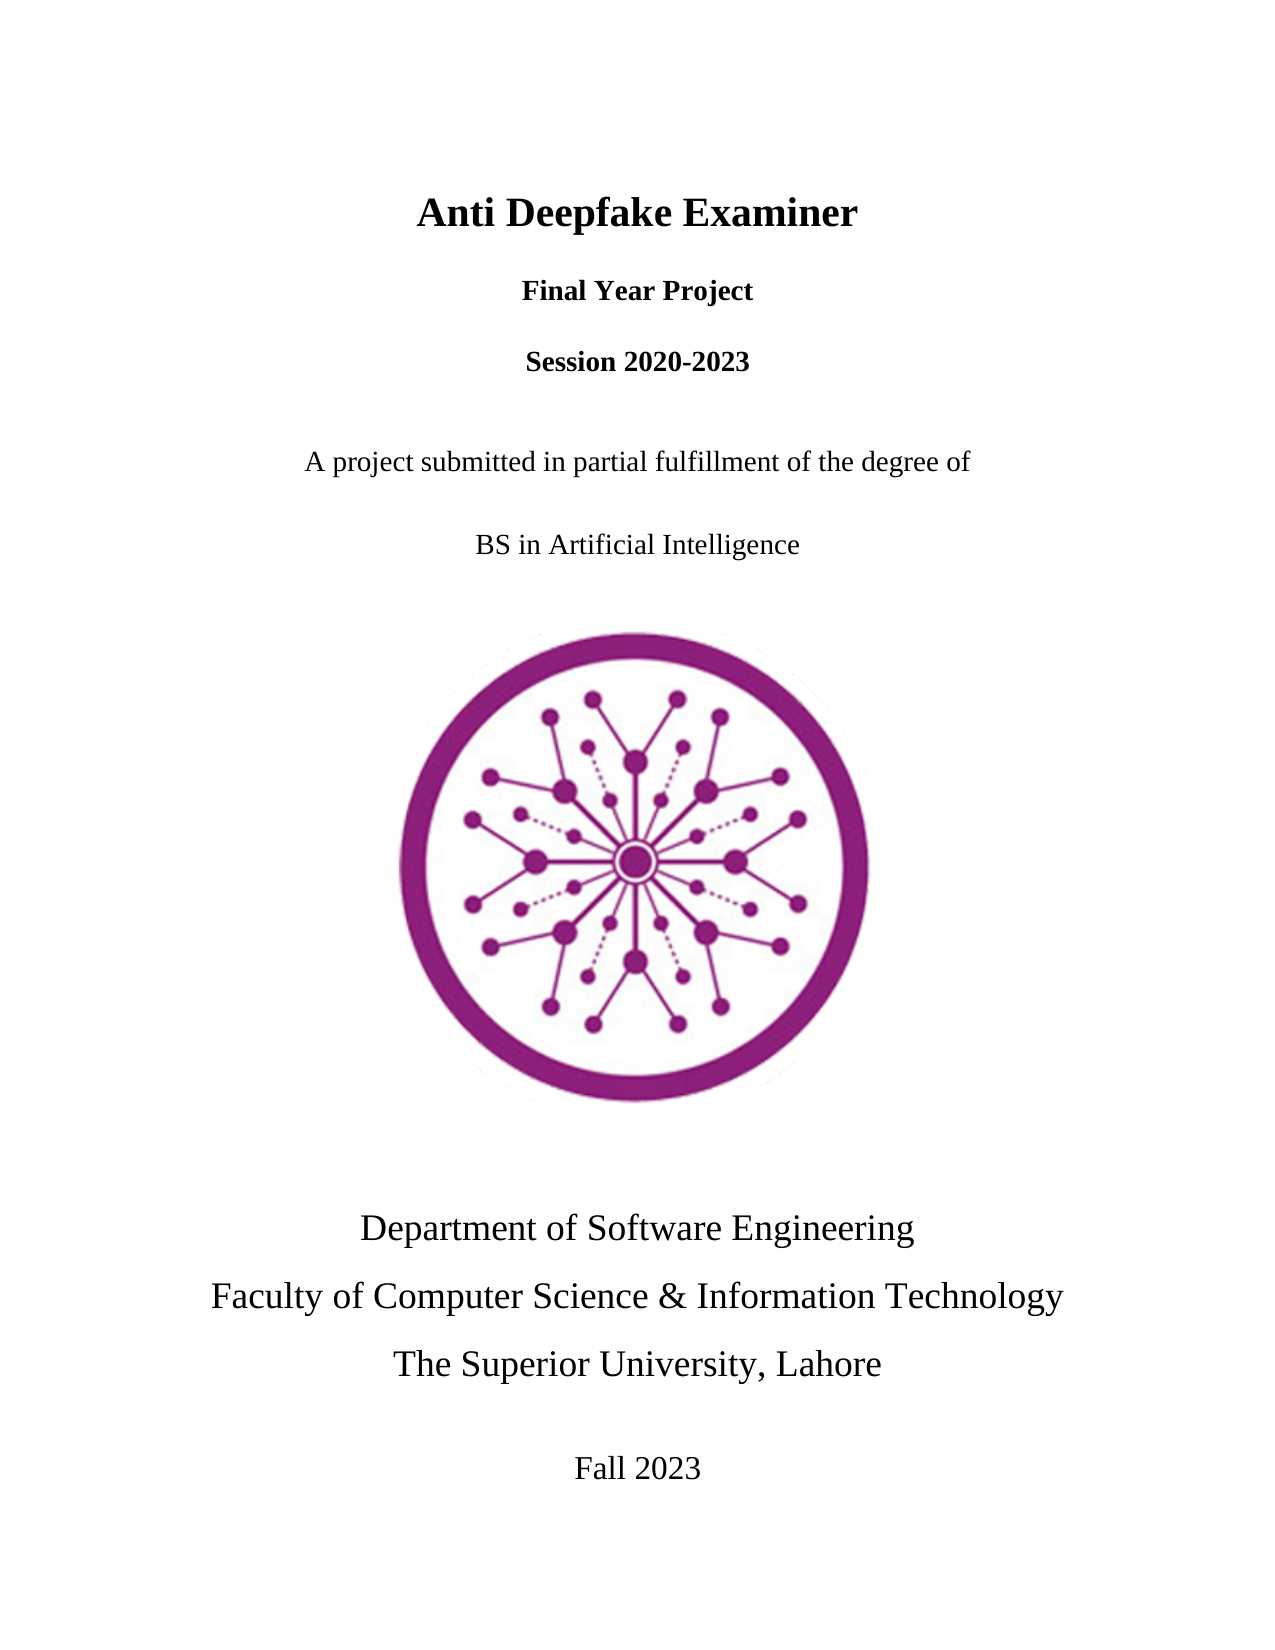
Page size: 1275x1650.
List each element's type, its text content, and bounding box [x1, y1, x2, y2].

text A project submitted in partial fulfillment of the degree of [150, 444, 1125, 477]
text BS in Artificial Intelligence [150, 527, 1125, 561]
text Department of Software Engineering [150, 1206, 1125, 1249]
subtitle Final Year Project [150, 273, 1125, 306]
subtitle Session 2020-2023 [150, 344, 1125, 377]
subtitle Anti Deepfake Examiner [150, 187, 1125, 235]
text Faculty of Computer Science & Information Technology [150, 1274, 1125, 1317]
text Fall 2023 [150, 1448, 1125, 1487]
picture [371, 607, 885, 1121]
text The Superior University, Lahore [150, 1342, 1125, 1385]
